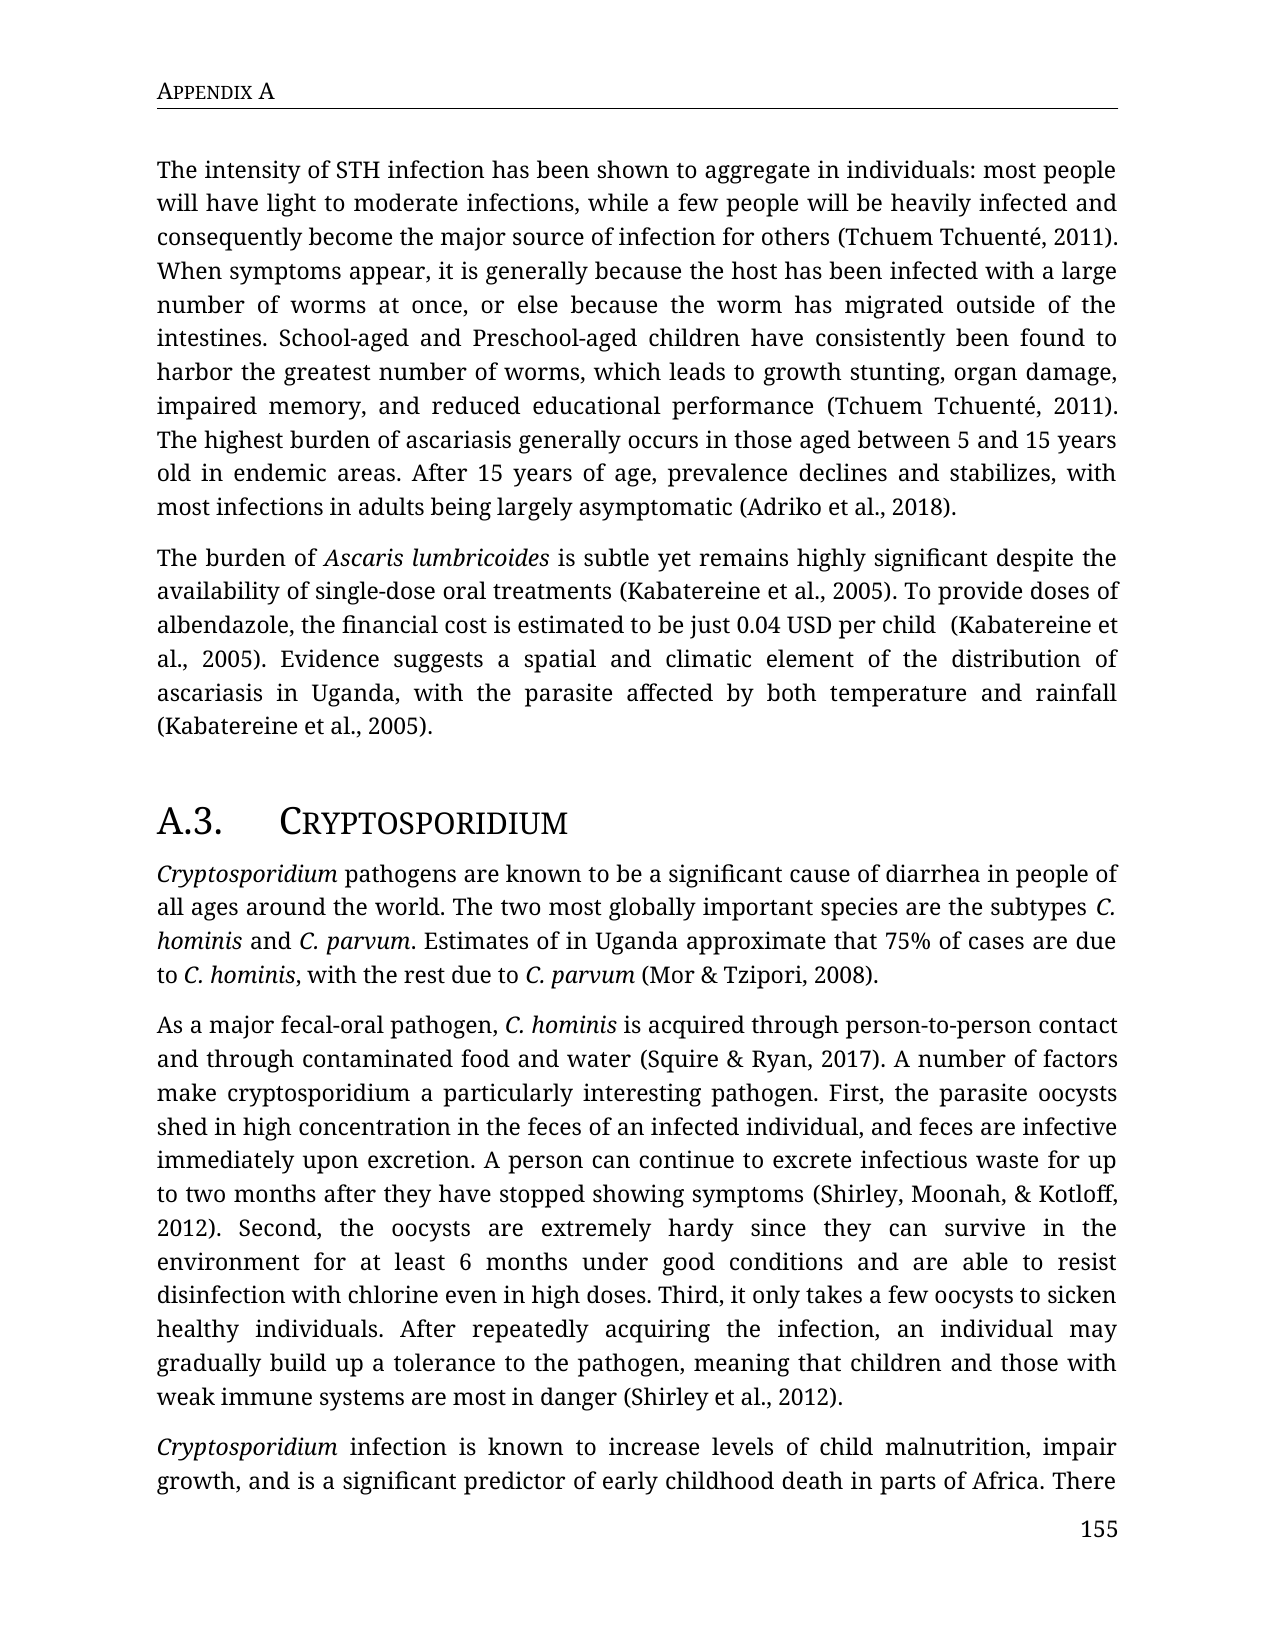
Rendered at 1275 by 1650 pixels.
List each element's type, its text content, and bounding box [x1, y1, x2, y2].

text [157, 1431, 1118, 1496]
text The intensity of STH infection has been shown to aggregate in individuals: most people will have light to moderate infections, while a few people will be heavily infected and consequently become the major source of infection for others (Tchuem Tchuenté, 2011). When symptoms appear, it is generally because the host has been infected with a large number of worms at once, or else because the worm has migrated outside of the intestines. School-aged and Preschool-aged children have consistently been found to harbor the greatest number of worms, which leads to growth stunting, organ damage, impaired memory, and reduced educational performance (Tchuem Tchuenté, 2011). The highest burden of ascariasis generally occurs in those aged between 5 and 15 years old in endemic areas. After 15 years of age, prevalence declines and stabilizes, with most infections in adults being largely asymptomatic (Adriko et al., 2018). [157, 153, 1118, 522]
text Cryptosporidium pathogens are known to be a significant cause of diarrhea in people of all ages around the world. The two most globally important species are the subtypes C. hominis and C. parvum. Estimates of in Uganda approximate that 75% of cases are due to C. hominis, with the rest due to C. parvum (Mor & Tzipori, 2008). [157, 857, 1118, 990]
text The burden of Ascaris lumbricoides is subtle yet remains highly significant despite the availability of single-dose oral treatments (Kabatereine et al., 2005). To provide doses of albendazole, the financial cost is estimated to be just 0.04 USD per child (Kabatereine et al., 2005). Evidence suggests a spatial and climatic element of the distribution of ascariasis in Uganda, with the parasite affected by both temperature and rainfall (Kabatereine et al., 2005). [157, 541, 1118, 741]
subtitle A.3. Cryptosporidium [157, 794, 1118, 845]
text As a major fecal-oral pathogen, C. hominis is acquired through person-to-person contact and through contaminated food and water (Squire & Ryan, 2017). A number of factors make cryptosporidium a particularly interesting pathogen. First, the parasite oocysts shed in high concentration in the feces of an infected individual, and feces are infective immediately upon excretion. A person can continue to excrete infectious waste for up to two months after they have stopped showing symptoms (Shirley, Moonah, & Kotloff, 2012). Second, the oocysts are extremely hardy since they can survive in the environment for at least 6 months under good conditions and are able to resist disinfection with chlorine even in high doses. Third, it only takes a few oocysts to sicken healthy individuals. After repeatedly acquiring the infection, an individual may gradually build up a tolerance to the pathogen, meaning that children and those with weak immune systems are most in danger (Shirley et al., 2012). [157, 1009, 1118, 1412]
